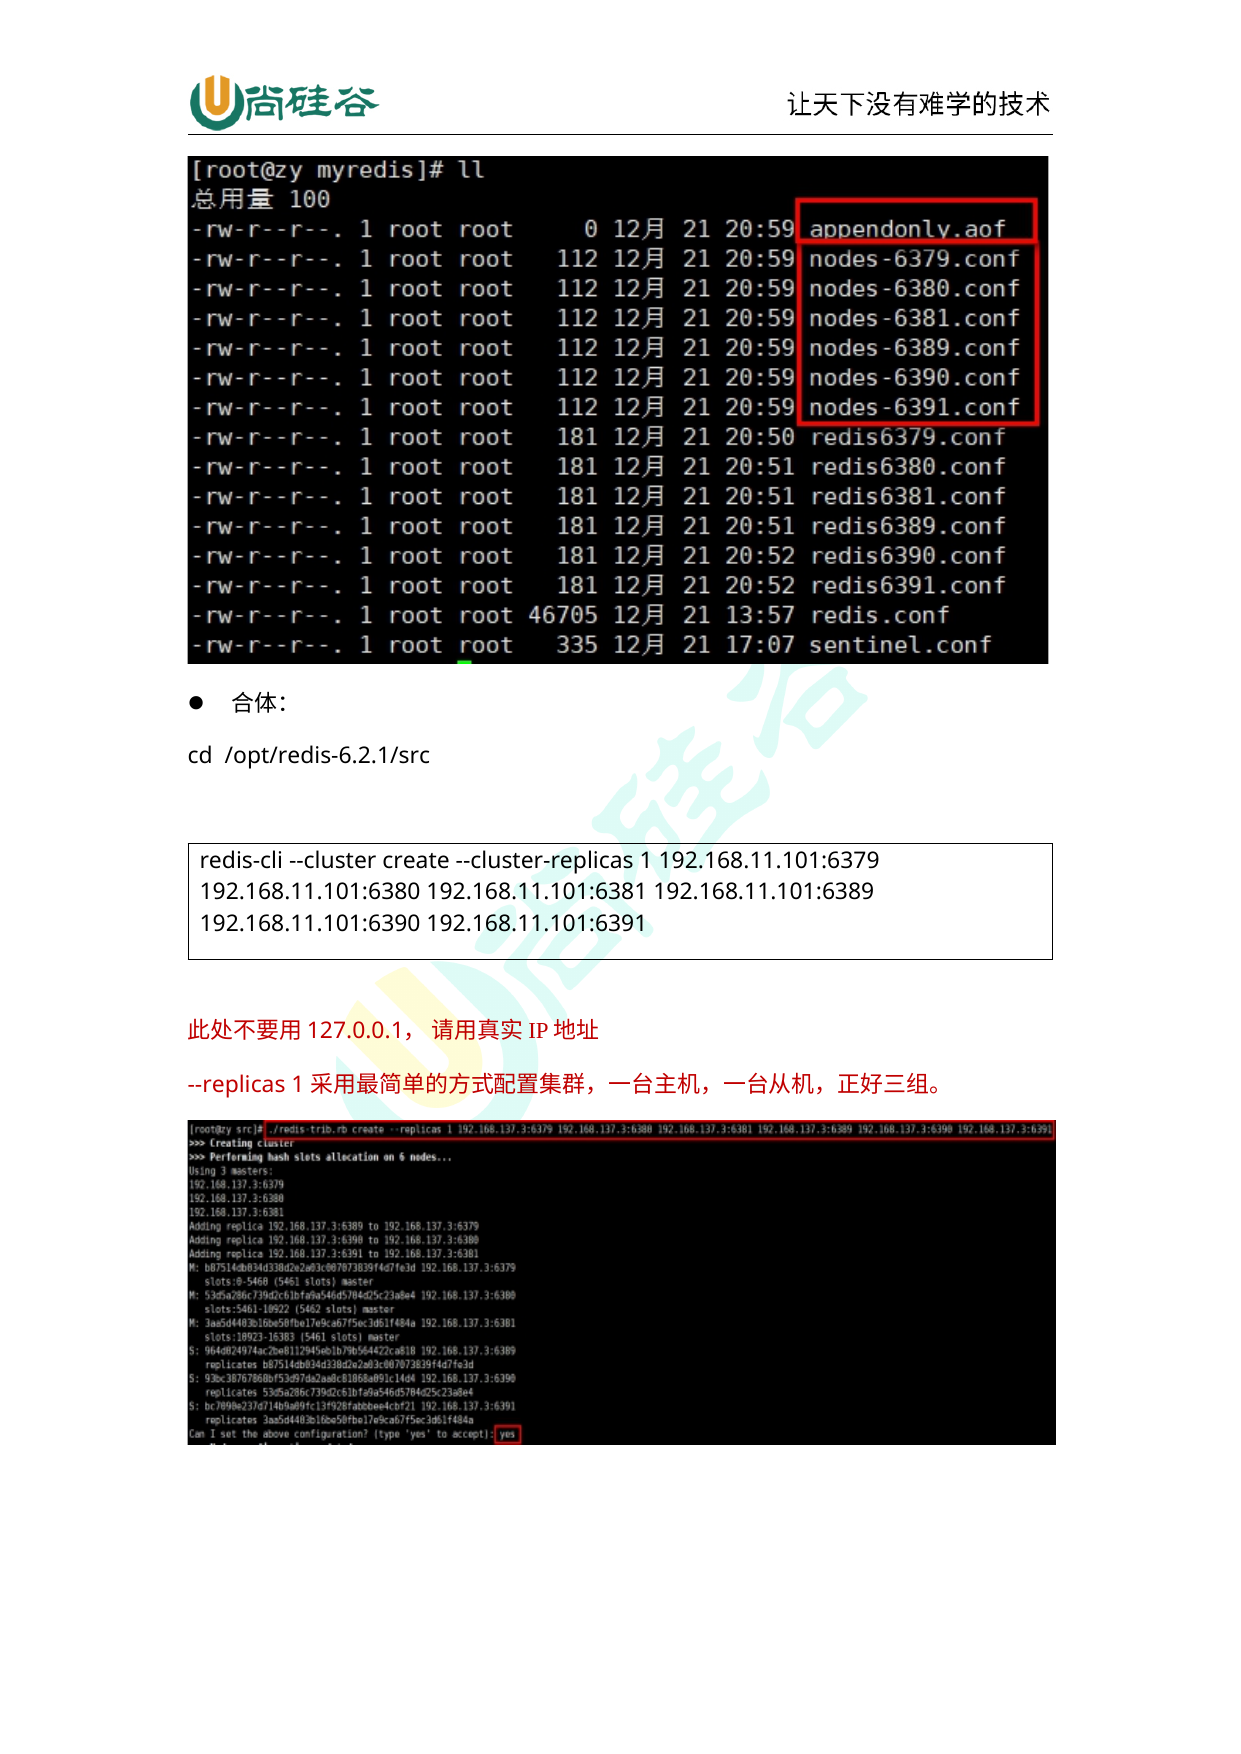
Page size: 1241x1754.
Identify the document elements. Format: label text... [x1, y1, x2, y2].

text 此处不要用127.0.0.1， 请用真实IP地址 [187, 1012, 1053, 1045]
table_header redis-cli --cluster create --cluster-replicas 1 192.168.11.101:6379 192.168.11.101:6380 192.168.11.101:6381 192.168.11.101:6389 192.168.11.101:6390 192.168.11.101:6391 [189, 844, 1052, 959]
text cd /opt/redis-6.2.1/src [187, 739, 1053, 770]
picture [187, 1120, 1056, 1445]
text --replicas 1 采用最简单的方式配置集群，一台主机，一台从机，正好三组。 [187, 1066, 1053, 1099]
picture [187, 156, 1049, 664]
picture [187, 73, 1053, 132]
list 合体： [187, 685, 1053, 718]
